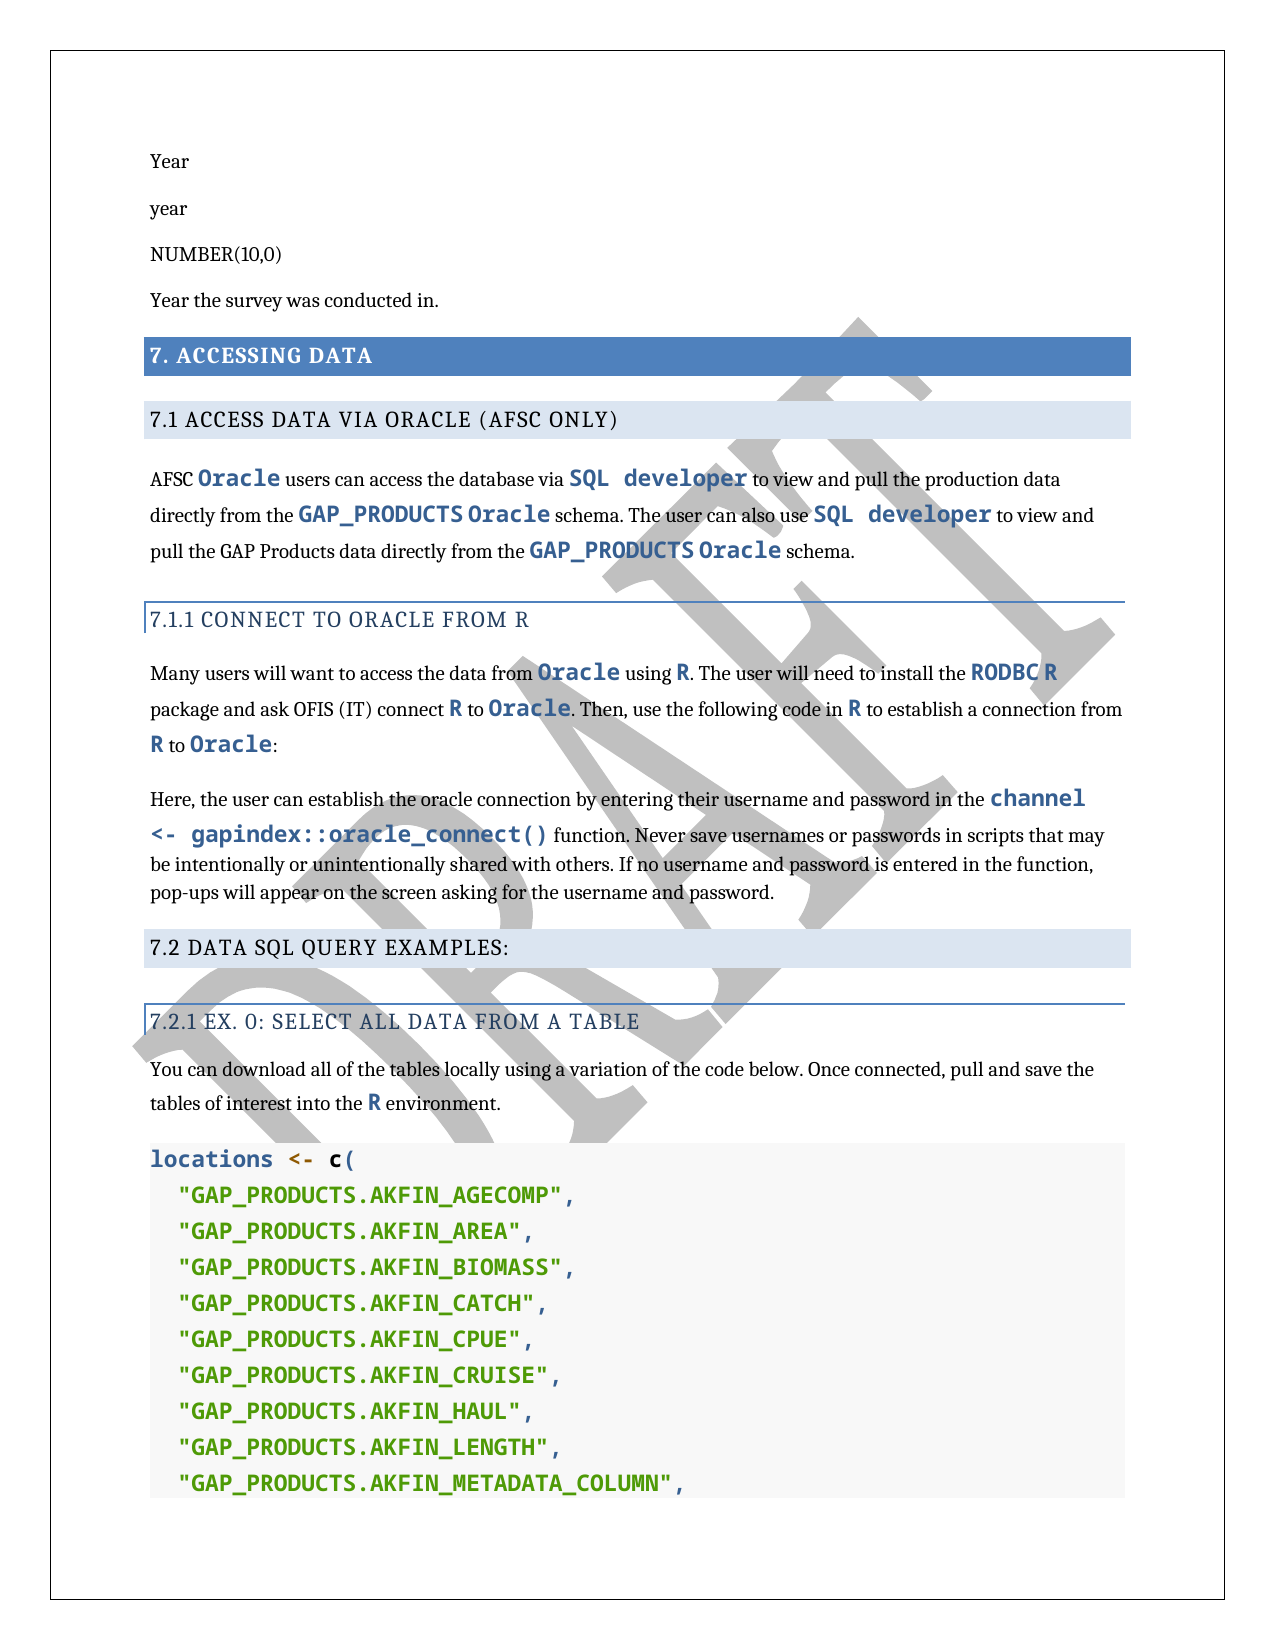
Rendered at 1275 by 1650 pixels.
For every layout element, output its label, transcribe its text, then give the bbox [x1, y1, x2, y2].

subtitle 7.2.1 Ex. 0: Select all data from a table [146, 1005, 1125, 1035]
text Here, the user can establish the oracle connection by entering their username and password in the channel <- gapindex::oracle_connect() function. Never save usernames or passwords in scripts that may be intentionally or unintentionally shared with others. If no username and password is entered in the function, pop-ups will appear on the screen asking for the username and password. [150, 782, 1125, 904]
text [150, 1143, 1125, 1498]
subtitle 7.1.1 Connect to Oracle from R [146, 603, 1125, 633]
text You can download all of the tables locally using a variation of the code below. Once connected, pull and save the tables of interest into the R environment. [150, 1058, 1125, 1117]
text Many users will want to access the data from Oracle using R. The user will need to install the RODBC R package and ask OFIS (IT) connect R to Oracle. Then, use the following code in R to establish a connection from R to Oracle: [150, 656, 1125, 759]
text NUMBER(10,0) [150, 242, 1125, 266]
subtitle 7. Accessing Data [150, 343, 1125, 370]
text Year [150, 150, 1125, 174]
text year [150, 196, 1125, 220]
subtitle 7.2 Data SQL Query Examples: [150, 935, 1125, 962]
text Year the survey was conducted in. [150, 289, 1125, 313]
text AFSC Oracle users can access the database via SQL developer to view and pull the production data directly from the GAP_PRODUCTS Oracle schema. The user can also use SQL developer to view and pull the GAP Products data directly from the GAP_PRODUCTS Oracle schema. [150, 462, 1125, 565]
subtitle 7.1 Access data via Oracle (AFSC only) [150, 407, 1125, 433]
